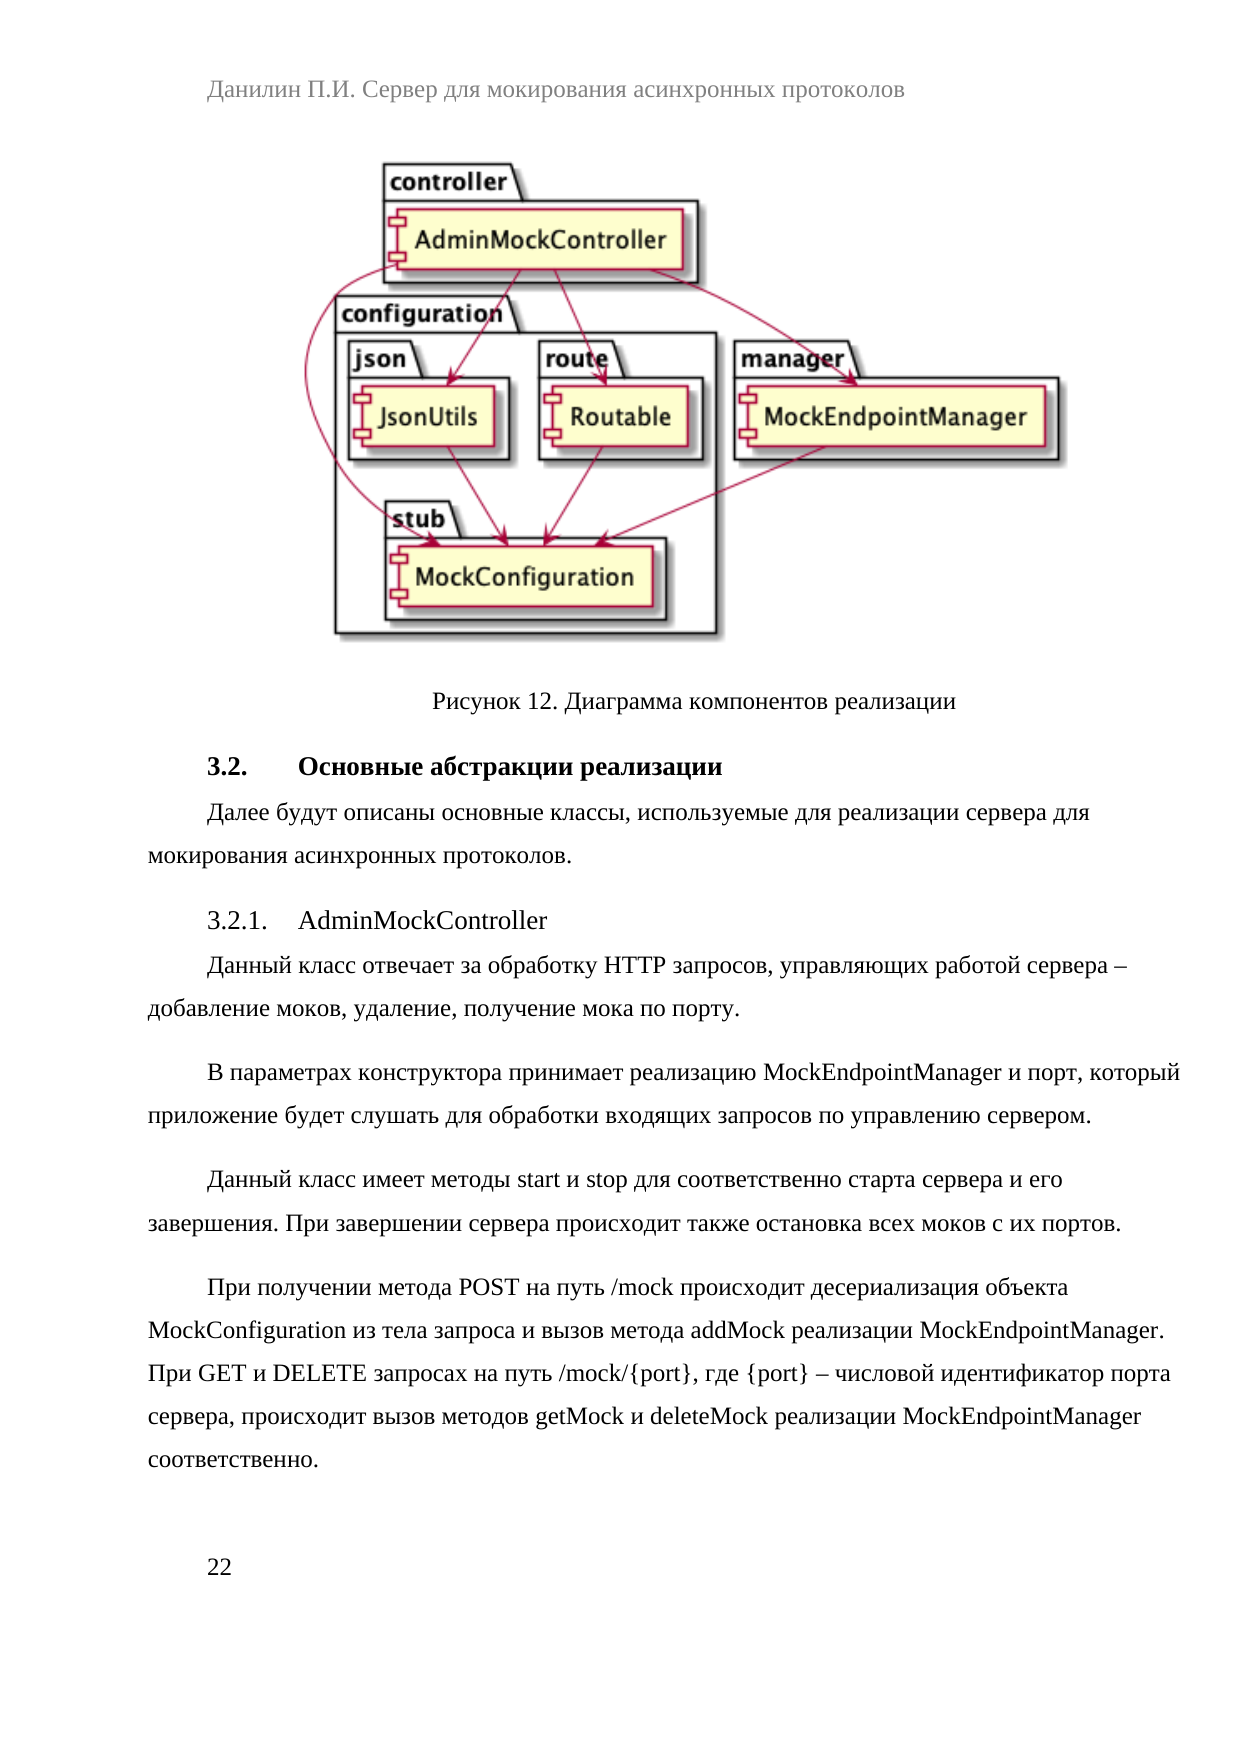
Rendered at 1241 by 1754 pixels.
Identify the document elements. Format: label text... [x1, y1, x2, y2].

text В параметрах конструктора принимает реализацию MockEndpointManager и порт, который приложение будет слушать для обработки входящих запросов по управлению сервером. [148, 1057, 1181, 1129]
text При получении метода POST на путь /mock происходит десериализация объекта MockConfiguration из тела запроса и вызов метода addMock реализации MockEndpointManager. При GET и DELETE запросах на путь /mock/{port}, где {port} – числовой идентификатор порта сервера, происходит вызов методов getMock и deleteMock реализации MockEndpointManager соответственно. [148, 1272, 1181, 1473]
subtitle Основные абстракции реализации [148, 750, 1181, 781]
text Данный класс имеет методы start и stop для соответственно старта сервера и его завершения. При завершении сервера происходит также остановка всех моков с их портов. [148, 1164, 1181, 1236]
text Данный класс отвечает за обработку HTTP запросов, управляющих работой сервера – добавление моков, удаление, получение мока по порту. [148, 950, 1181, 1022]
text Рисунок 12. Диаграмма компонентов реализации [148, 686, 1181, 715]
text Далее будут описаны основные классы, используемые для реализации сервера для мокирования асинхронных протоколов. [148, 797, 1181, 868]
picture [295, 137, 1093, 651]
subtitle AdminMockController [148, 904, 1181, 935]
